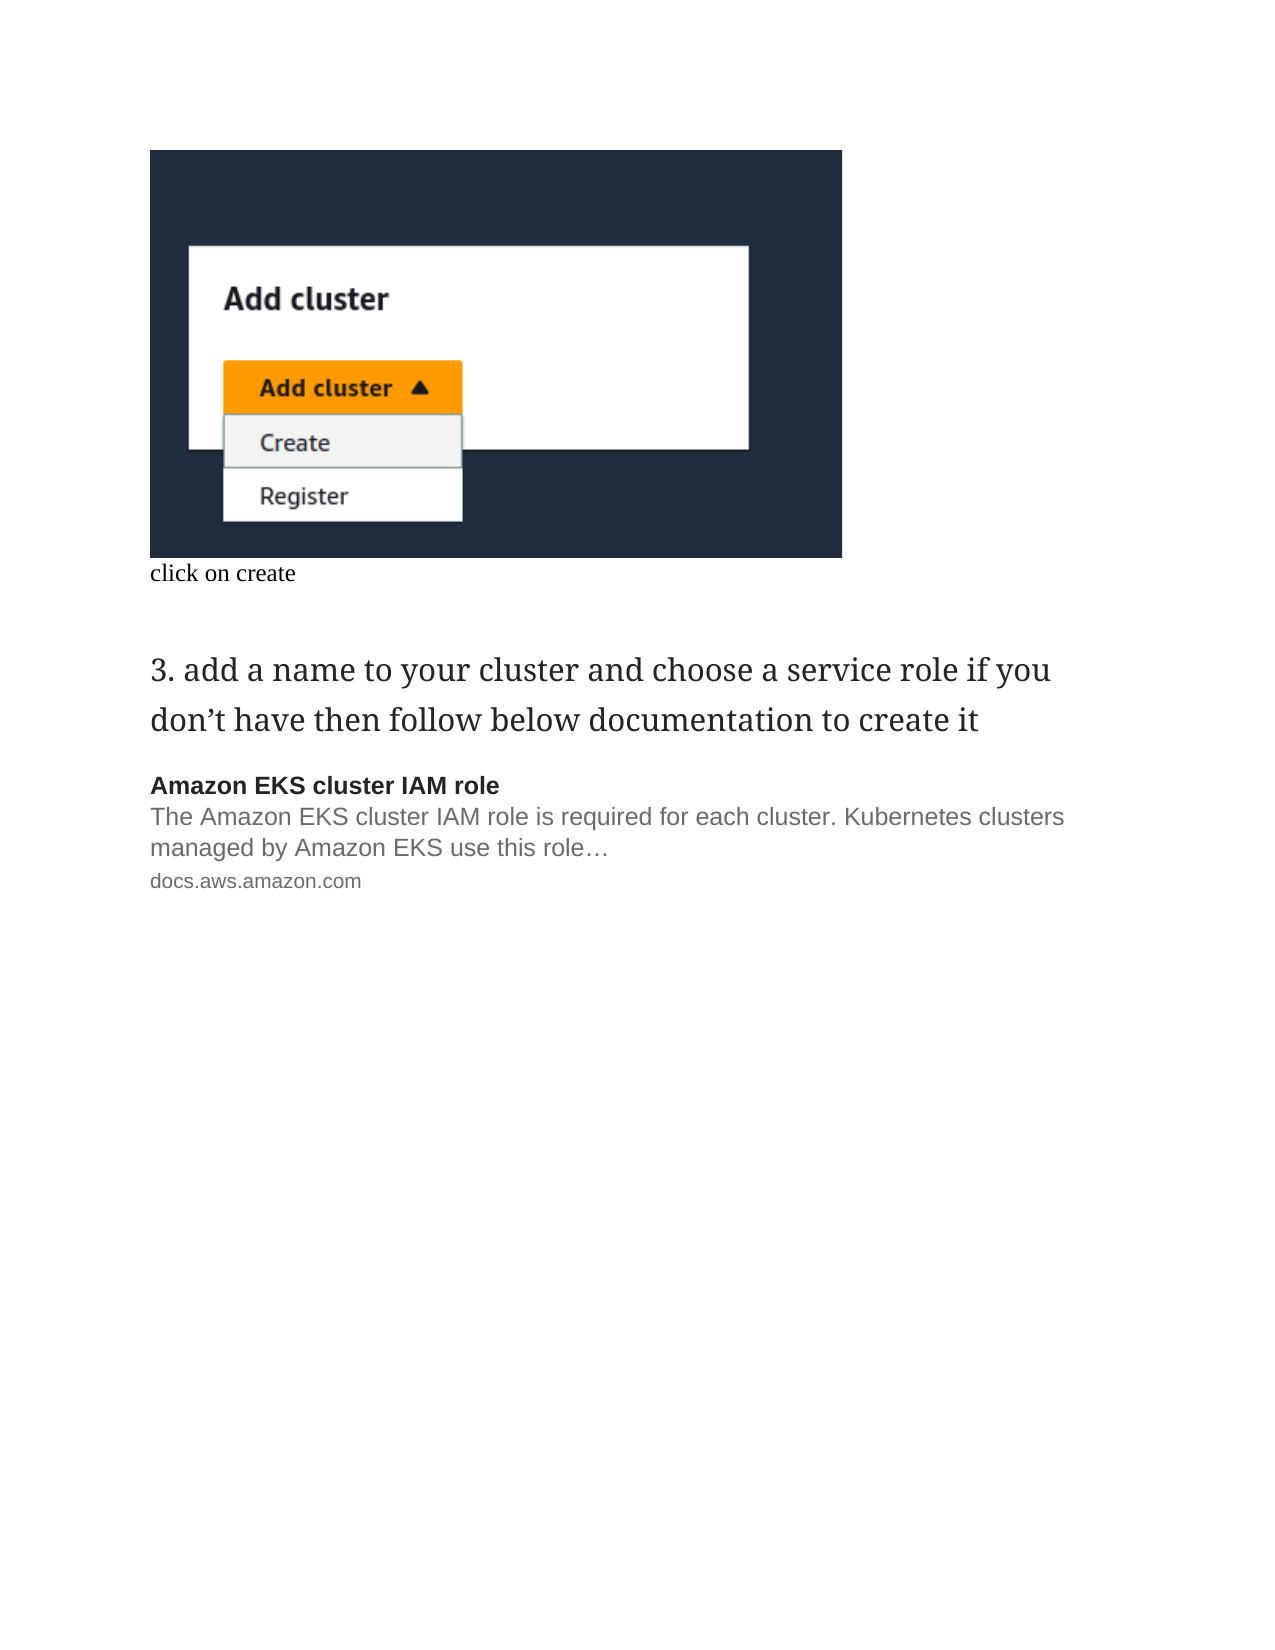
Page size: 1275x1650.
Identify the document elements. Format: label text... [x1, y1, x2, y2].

text 3. add a name to your cluster and choose a service role if you don’t have then follow below documentation to create it [150, 640, 1125, 740]
text Amazon EKS cluster IAM role [150, 768, 1125, 799]
text click on create [150, 558, 1125, 587]
text docs.aws.amazon.com [150, 862, 1125, 893]
picture [150, 150, 843, 558]
text The Amazon EKS cluster IAM role is required for each cluster. Kubernetes clusters managed by Amazon EKS use this role… [150, 799, 1125, 862]
